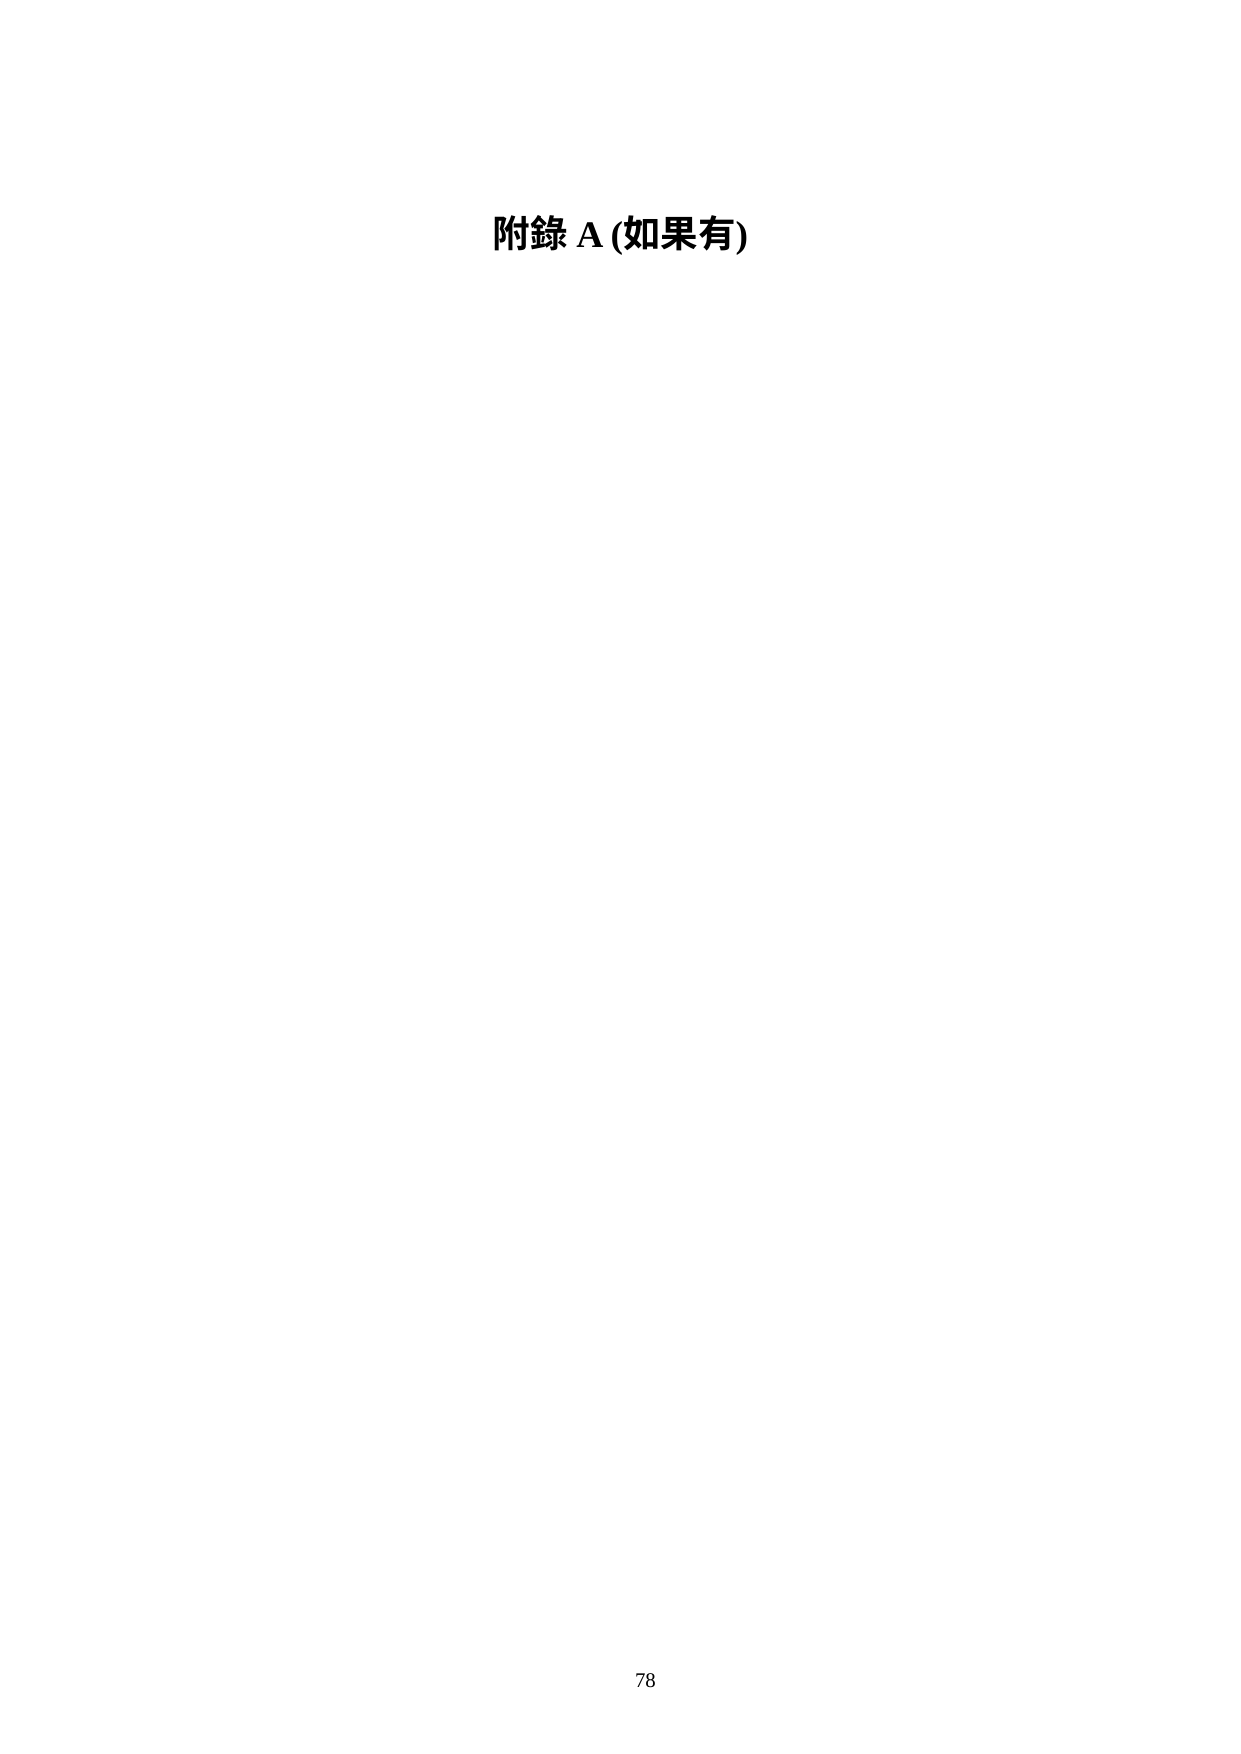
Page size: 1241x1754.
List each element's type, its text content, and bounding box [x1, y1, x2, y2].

subtitle 附錄 A (如果有) [177, 194, 1063, 269]
